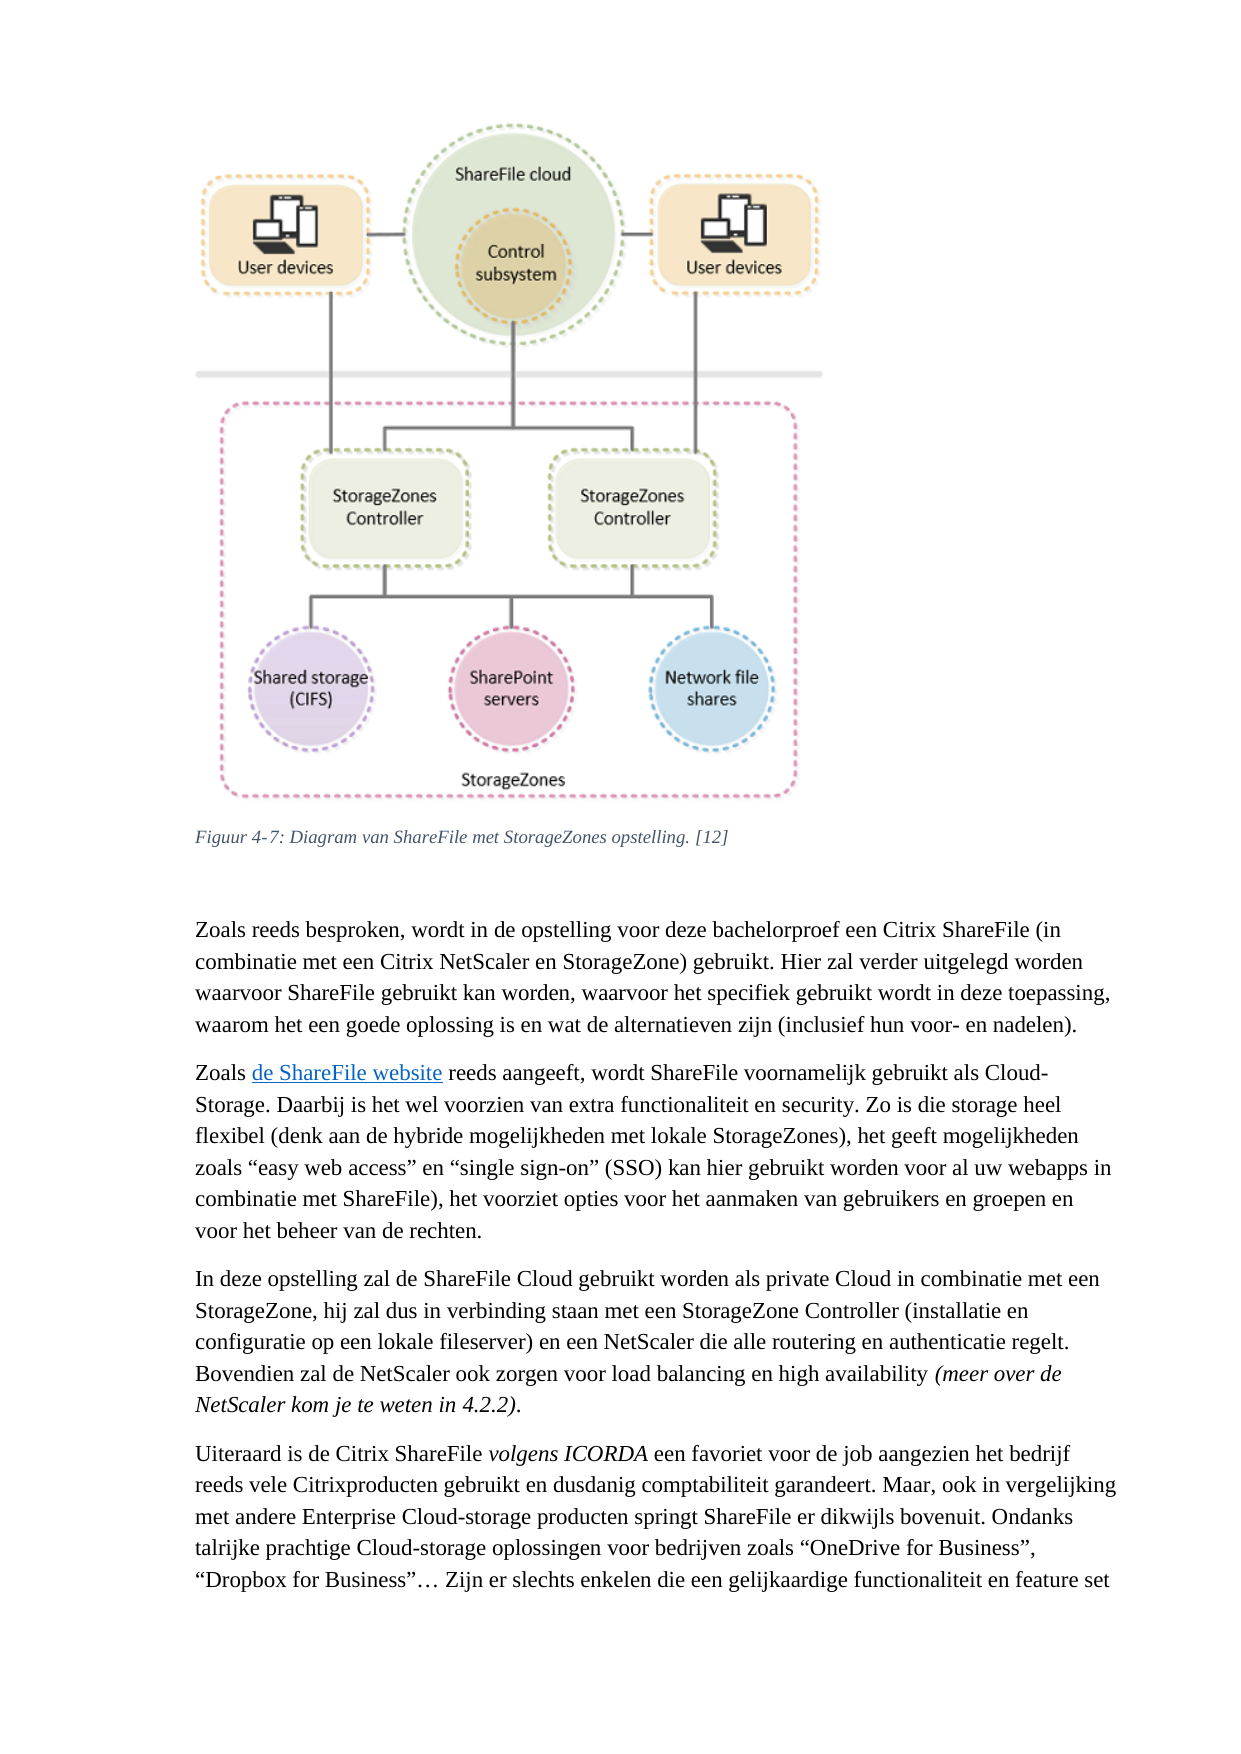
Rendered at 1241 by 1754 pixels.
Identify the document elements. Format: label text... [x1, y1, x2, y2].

text Zoals reeds besproken, wordt in de opstelling voor deze bachelorproef een Citrix ShareFile (in combinatie met een Citrix NetScaler en StorageZone) gebruikt. Hier zal verder uitgelegd worden waarvoor ShareFile gebruikt kan worden, waarvoor het specifiek gebruikt wordt in deze toepassing, waarom het een goede oplossing is en wat de alternatieven zijn (inclusief hun voor- en nadelen). [195, 916, 1122, 1037]
text Zoals de ShareFile website reeds aangeeft, wordt ShareFile voornamelijk gebruikt als Cloud-Storage. Daarbij is het wel voorzien van extra functionaliteit en security. Zo is die storage heel flexibel (denk aan de hybride mogelijkheden met lokale StorageZones), het geeft mogelijkheden zoals “easy web access” en “single sign-on” (SSO) kan hier gebruikt worden voor al uw webapps in combinatie met ShareFile), het voorziet opties voor het aanmaken van gebruikers en groepen en voor het beheer van de rechten. [195, 1059, 1122, 1243]
text Figuur 4-3: Diagram van ShareFile met StorageZones opstelling. [195, 826, 1122, 847]
text In deze opstelling zal de ShareFile Cloud gebruikt worden als private Cloud in combinatie met een StorageZone, hij zal dus in verbinding staan met een StorageZone Controller (installatie en configuratie op een lokale fileserver) en een NetScaler die alle routering en authenticatie regelt. Bovendien zal de NetScaler ook zorgen voor load balancing en high availability (meer over de NetScaler kom je te weten in 4.2.2). [195, 1265, 1122, 1418]
picture [194, 118, 825, 804]
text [195, 1440, 1122, 1592]
